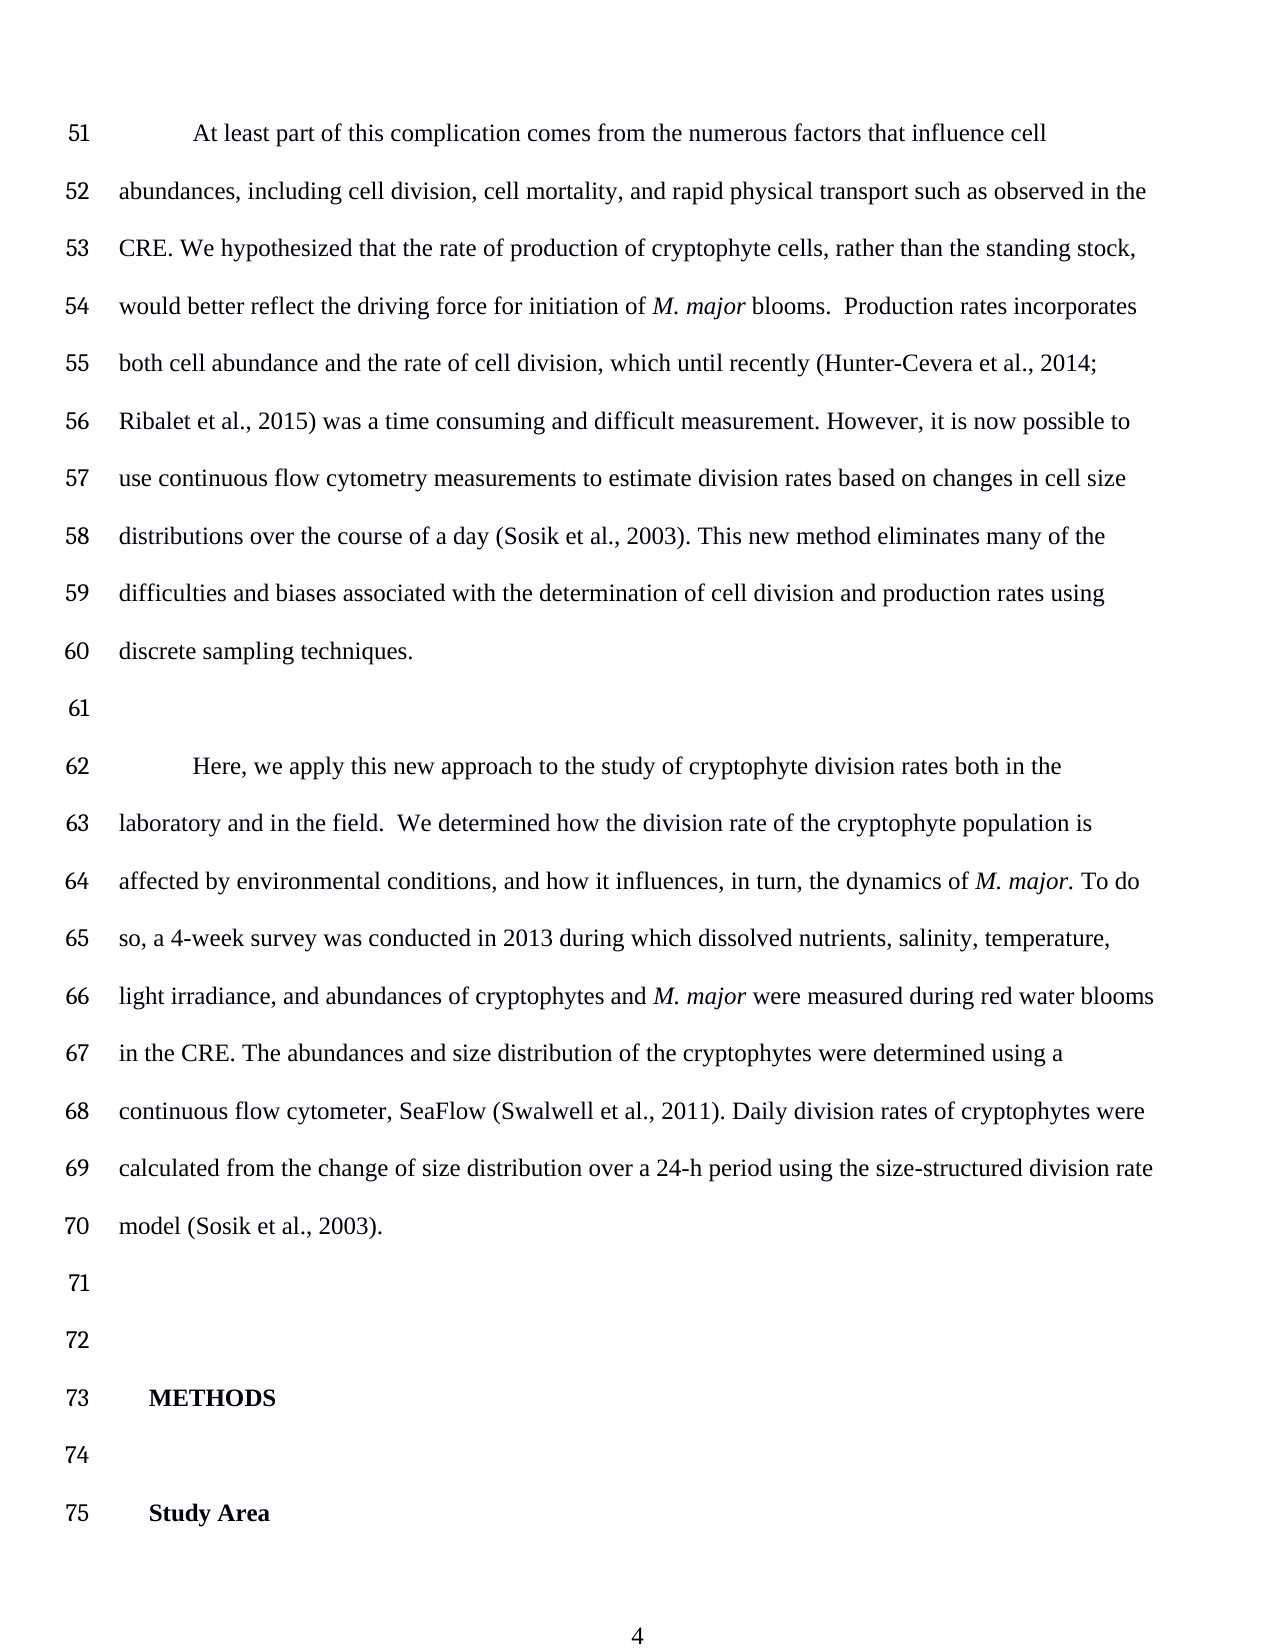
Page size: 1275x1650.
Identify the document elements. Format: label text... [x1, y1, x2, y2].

text Here, we apply this new approach to the study of cryptophyte division rates both in the laboratory and in the field. We determined how the division rate of the cryptophyte population is affected by environmental conditions, and how it influences, in turn, the dynamics of M. major. To do so, a 4-week survey was conducted in 2013 during which dissolved nutrients, salinity, temperature, light irradiance, and abundances of cryptophytes and M. major were measured during red water blooms in the CRE. The abundances and size distribution of the cryptophytes were determined using a continuous flow cytometer, SeaFlow (Swalwell et al., 2011). Daily division rates of cryptophytes were calculated from the change of size distribution over a 24-h period using the size-structured division rate model (Sosik et al., 2003). [118, 751, 1156, 1240]
text METHODS [118, 1383, 1156, 1412]
text Study Area [118, 1498, 1156, 1527]
text At least part of this complication comes from the numerous factors that influence cell abundances, including cell division, cell mortality, and rapid physical transport such as observed in the CRE. We hypothesized that the rate of production of cryptophyte cells, rather than the standing stock, would better reflect the driving force for initiation of M. major blooms. Production rates incorporates both cell abundance and the rate of cell division, which until recently (Hunter-Cevera et al., 2014; Ribalet et al., 2015) was a time consuming and difficult measurement. However, it is now possible to use continuous flow cytometry measurements to estimate division rates based on changes in cell size distributions over the course of a day (Sosik et al., 2003). This new method eliminates many of the difficulties and biases associated with the determination of cell division and production rates using discrete sampling techniques. [118, 118, 1156, 665]
